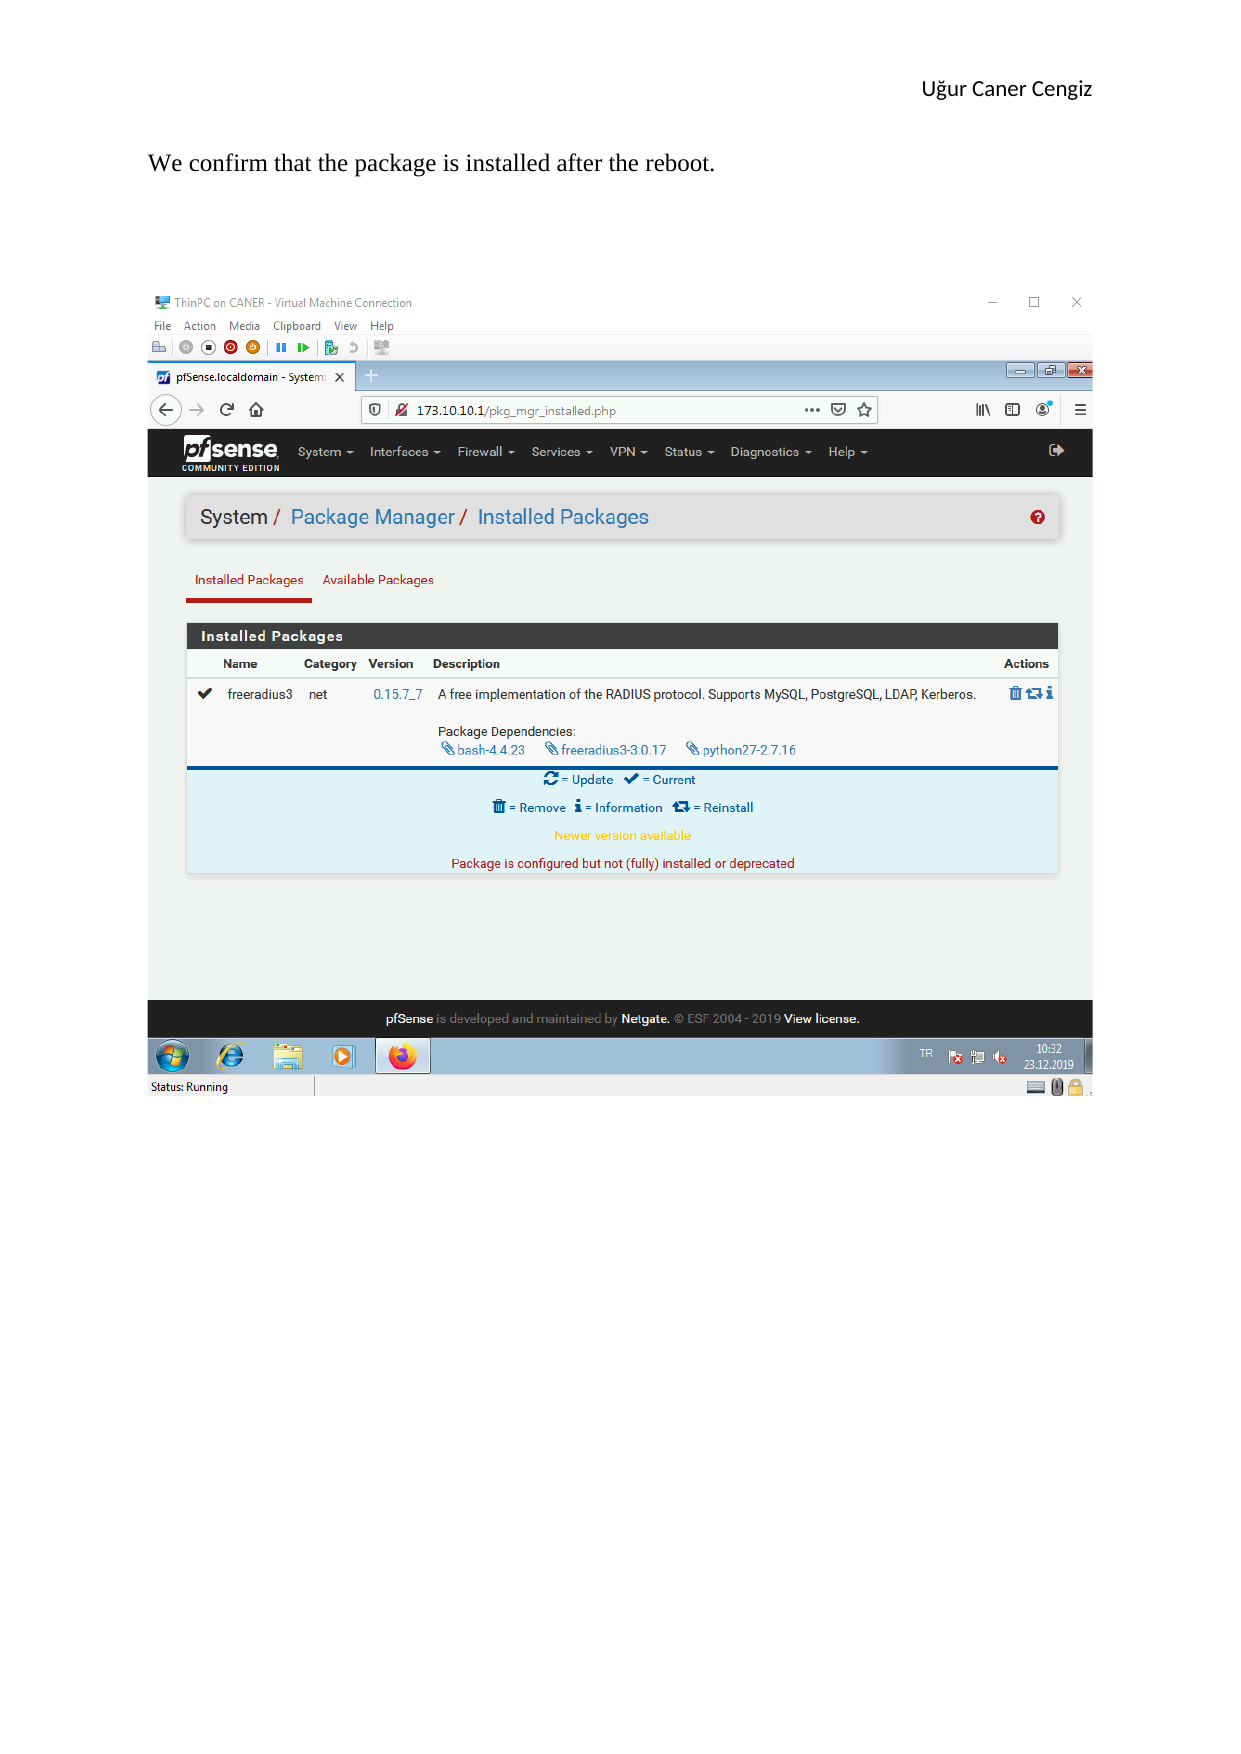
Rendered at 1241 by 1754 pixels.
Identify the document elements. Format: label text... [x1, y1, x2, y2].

text We confirm that the package is installed after the reboot. [148, 148, 1093, 176]
picture [147, 296, 1093, 1096]
